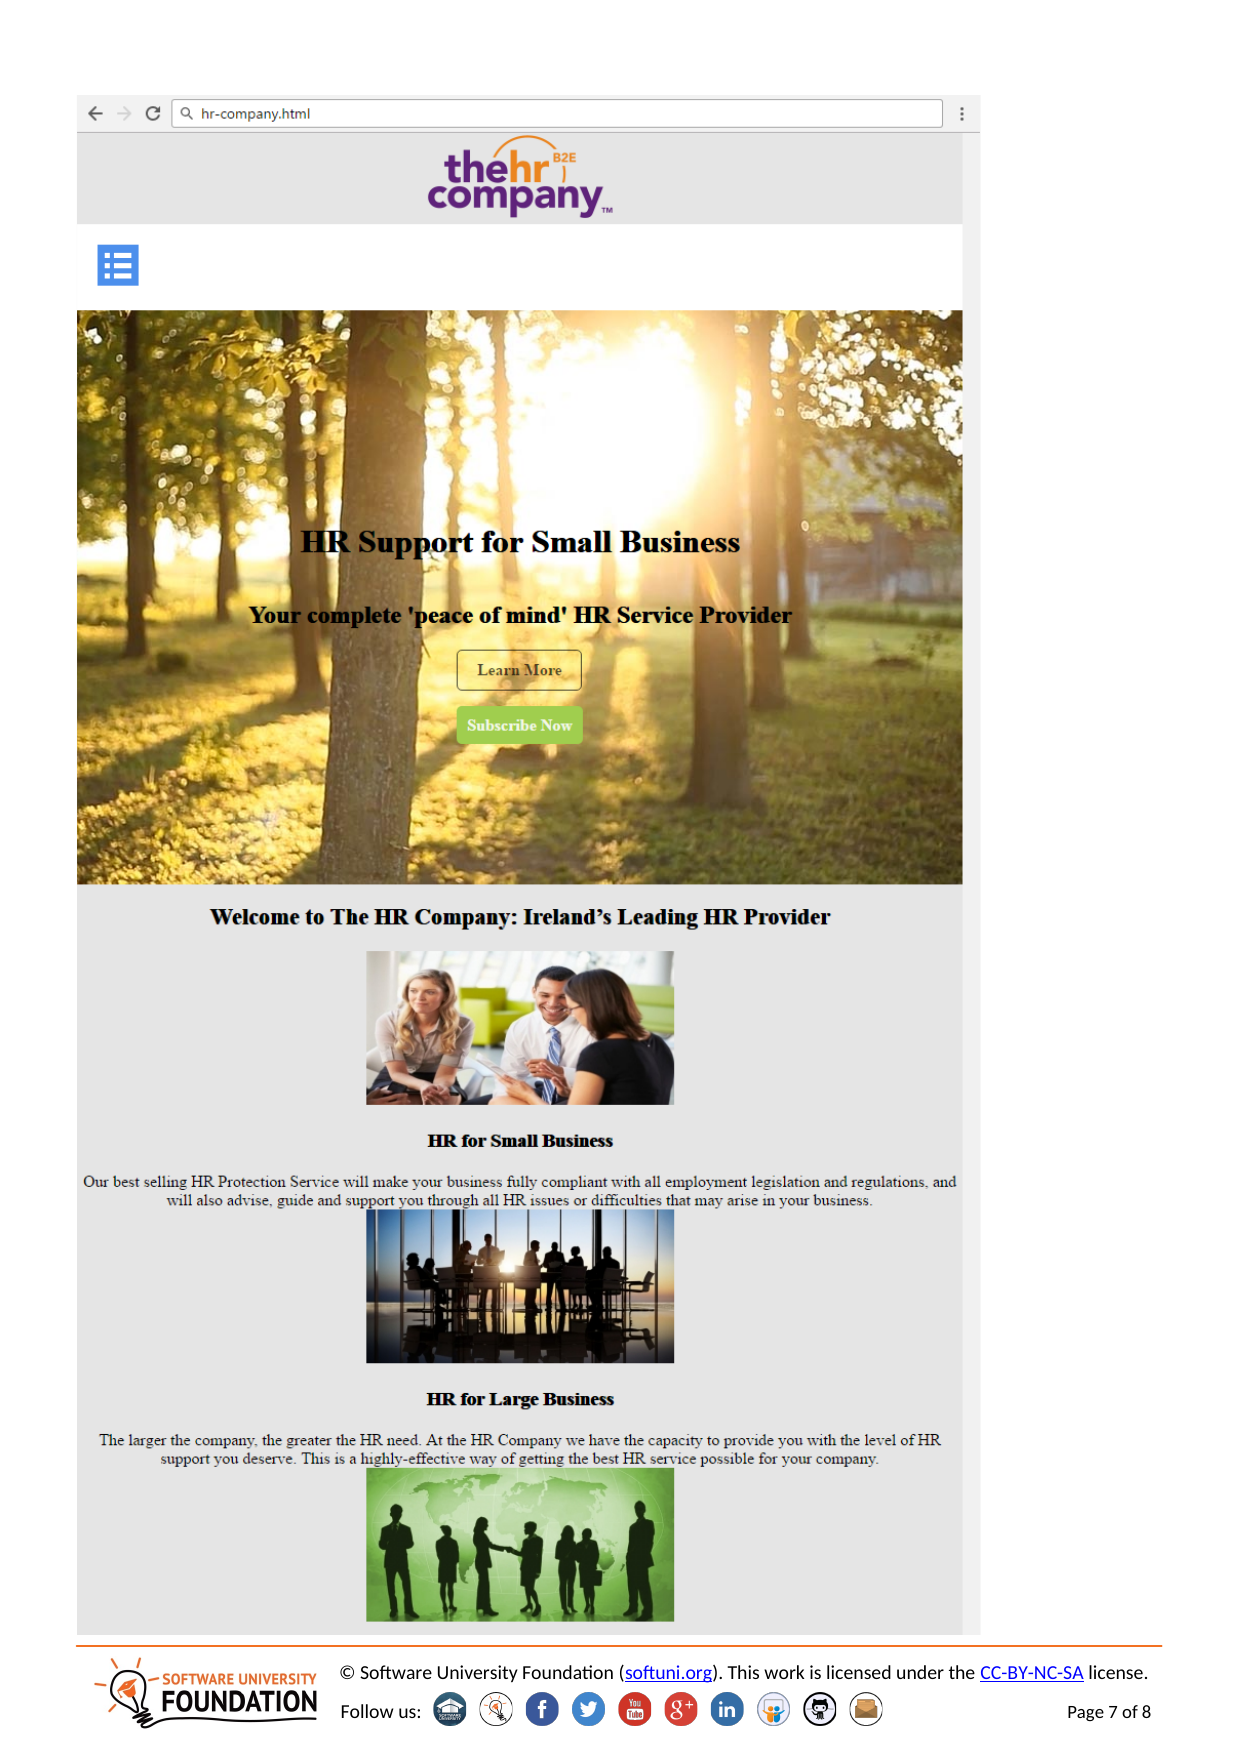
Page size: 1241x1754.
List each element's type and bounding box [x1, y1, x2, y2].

picture [757, 1692, 790, 1726]
picture [433, 1692, 467, 1726]
picture [803, 1692, 837, 1726]
picture [525, 1692, 559, 1726]
picture [664, 1692, 698, 1726]
picture [479, 1692, 513, 1726]
picture [849, 1692, 883, 1726]
picture [93, 1656, 317, 1729]
picture [618, 1692, 652, 1726]
picture [572, 1692, 605, 1726]
picture [710, 1692, 744, 1726]
picture [76, 95, 981, 1635]
